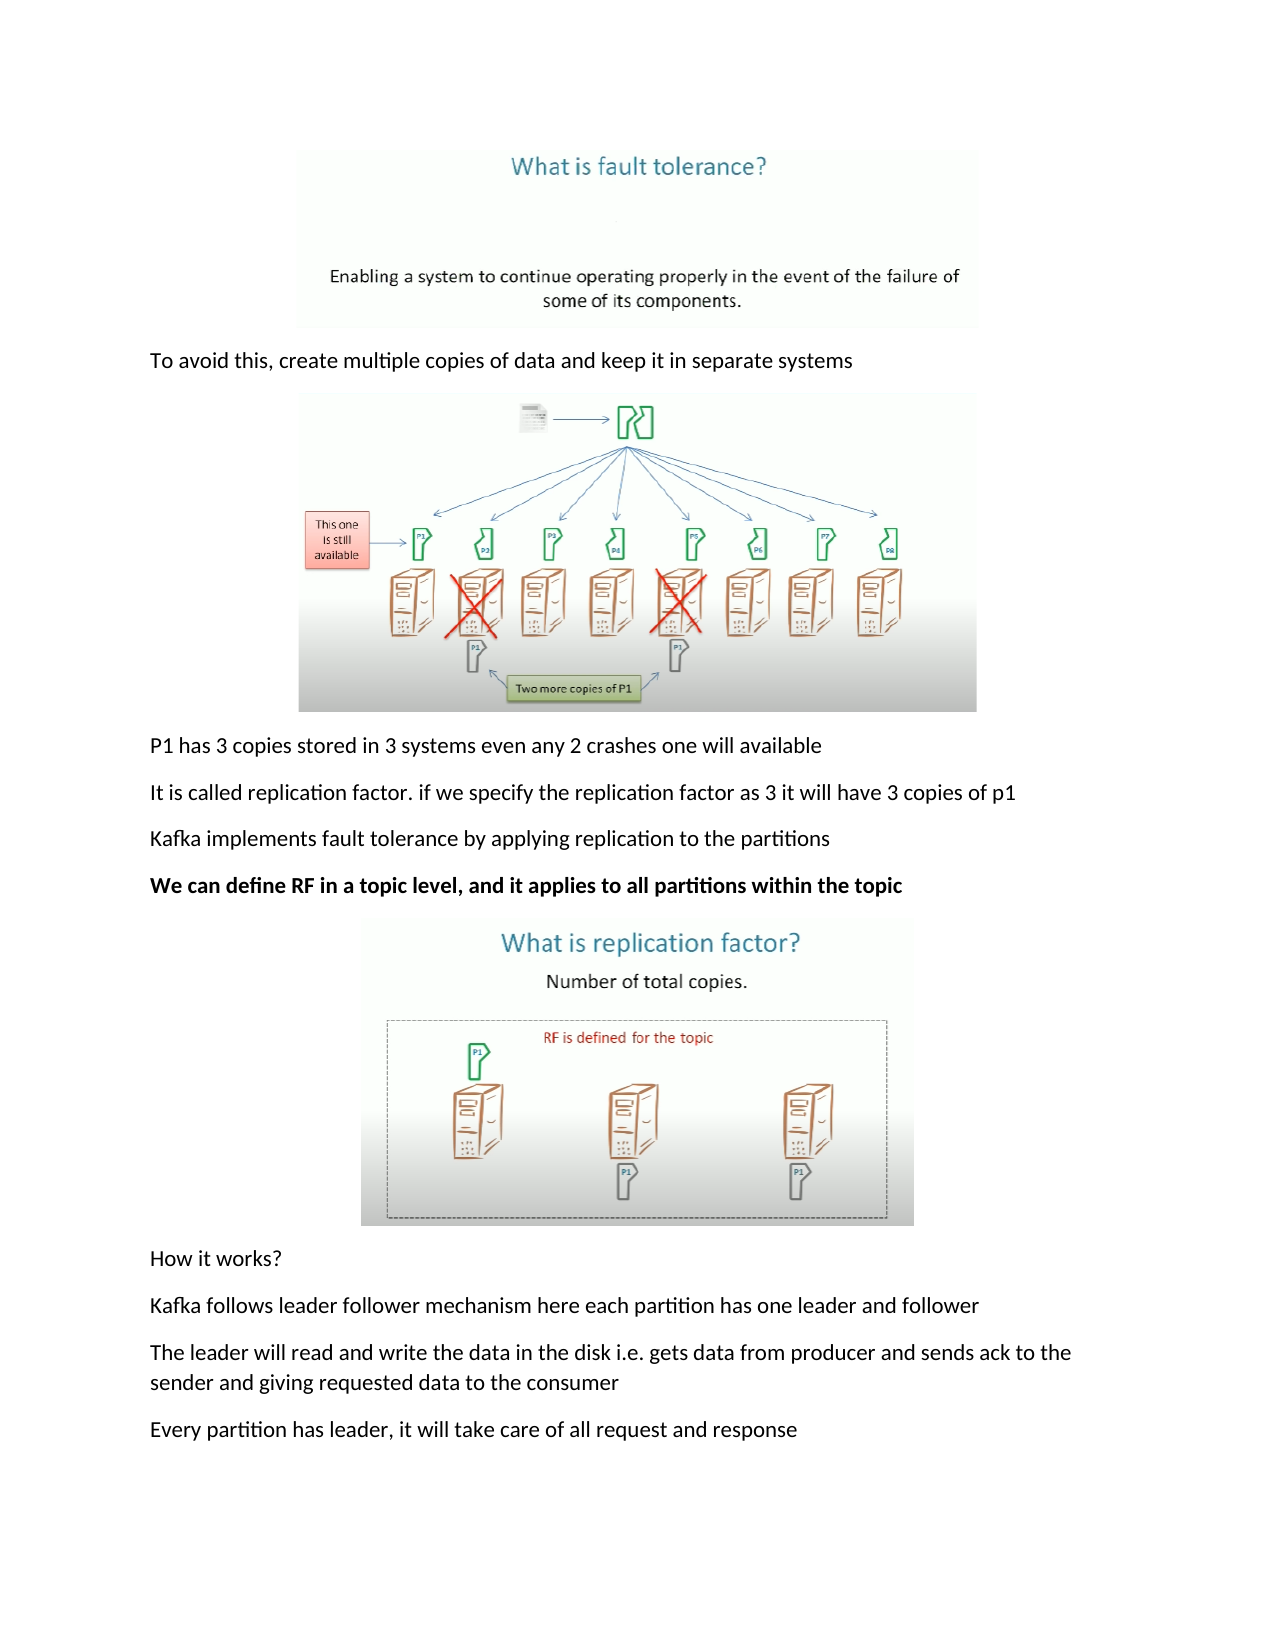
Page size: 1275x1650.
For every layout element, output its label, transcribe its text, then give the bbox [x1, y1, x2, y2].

text Every partition has leader, it will take care of all request and response [150, 1415, 1125, 1443]
picture [298, 393, 977, 712]
picture [296, 150, 979, 328]
text To avoid this, create multiple copies of data and keep it in separate systems [150, 346, 1125, 374]
text Kafka follows leader follower mechanism here each partition has one leader and follower [150, 1291, 1125, 1319]
text It is called replication factor. if we specify the replication factor as 3 it will have 3 copies of p1 [150, 778, 1125, 806]
text P1 has 3 copies stored in 3 systems even any 2 crashes one will available [150, 731, 1125, 759]
picture [361, 918, 914, 1226]
text The leader will read and write the data in the disk i.e. gets data from producer and sends ack to the sender and giving requested data to the consumer [150, 1338, 1125, 1396]
text How it works? [150, 1244, 1125, 1272]
text We can define RF in a topic level, and it applies to all partitions within the topic [150, 871, 1125, 899]
text Kafka implements fault tolerance by applying replication to the partitions [150, 824, 1125, 853]
